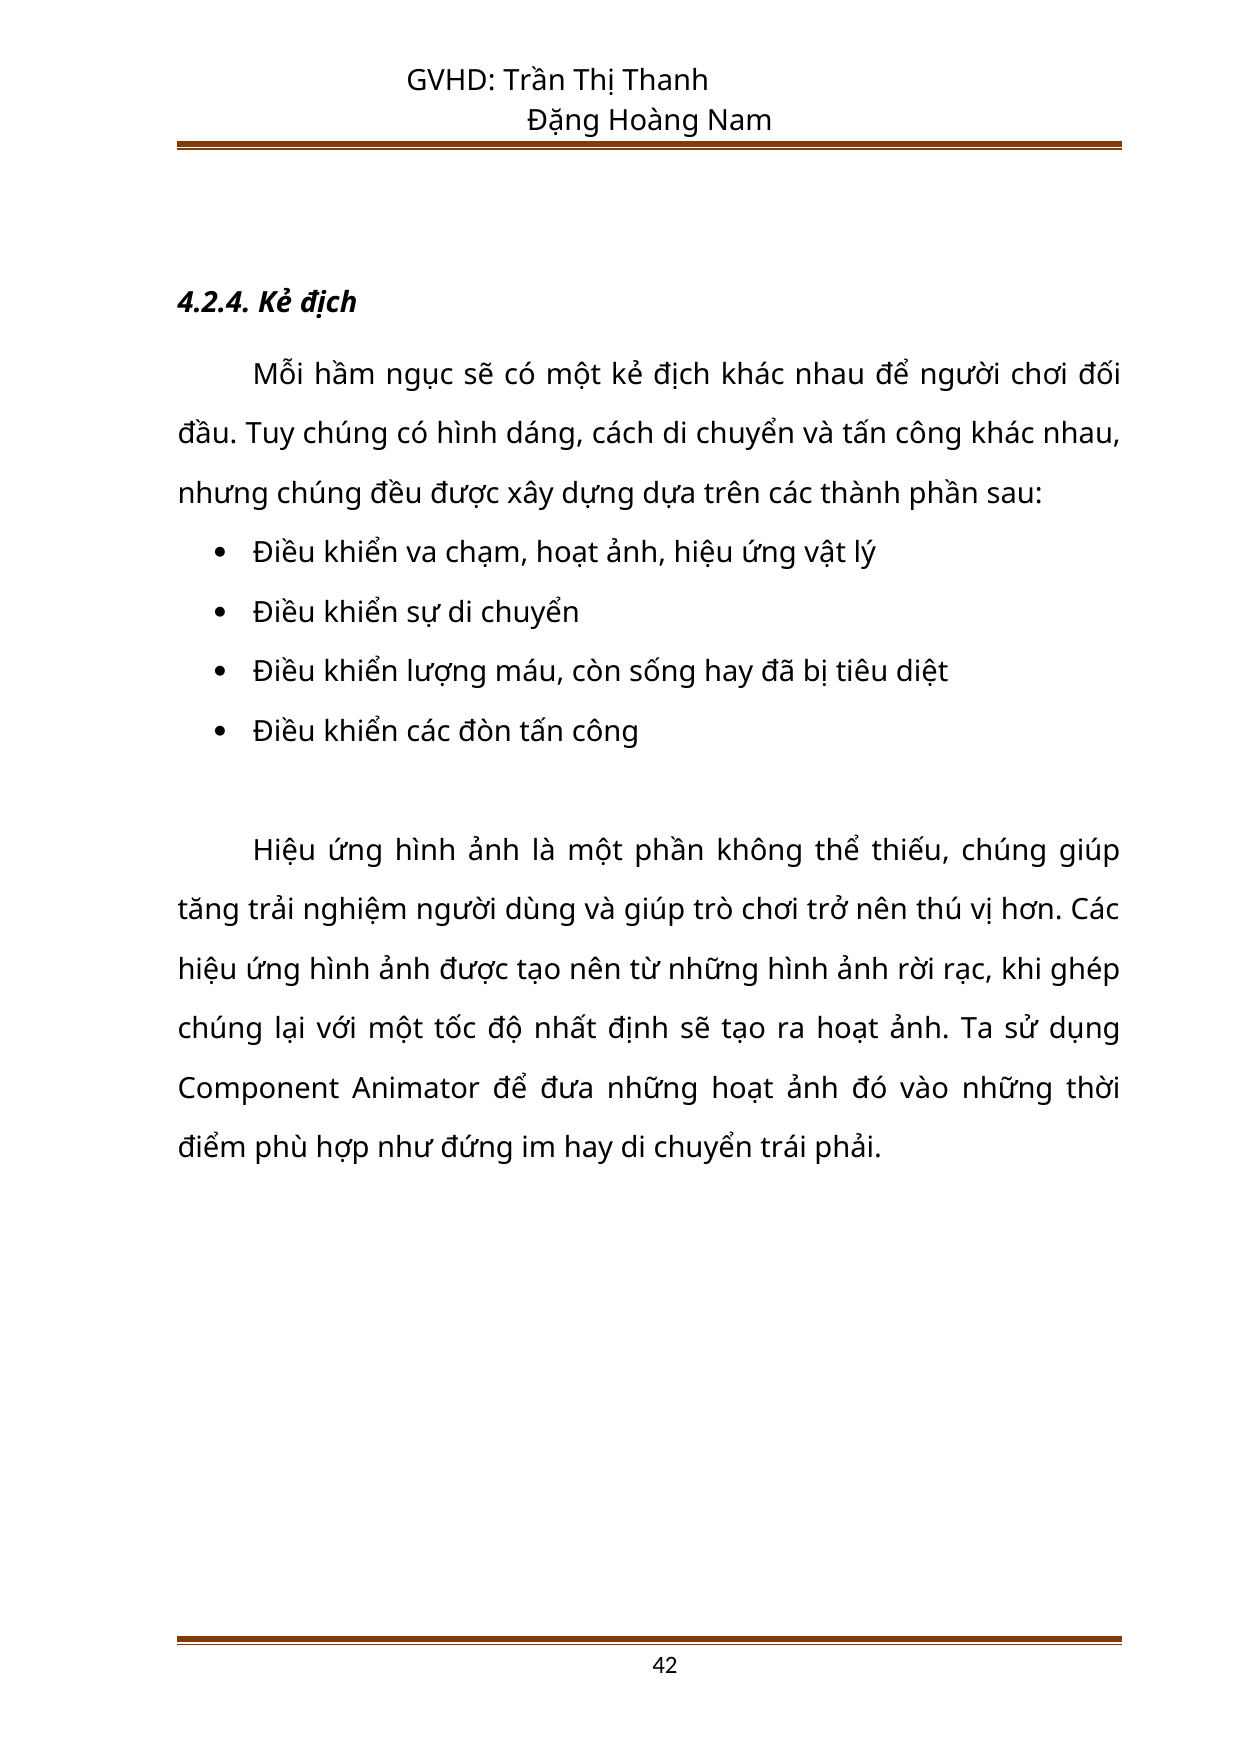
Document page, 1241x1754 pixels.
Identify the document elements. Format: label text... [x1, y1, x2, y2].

list Điều khiển các đòn tấn công [215, 710, 1122, 750]
text Hiệu ứng hình ảnh là một phần không thể thiếu, chúng giúp tăng trải nghiệm người dùng và giúp trò chơi trở nên thú vị hơn. Các hiệu ứng hình ảnh được tạo nên từ những hình ảnh rời rạc, khi ghép chúng lại với một tốc độ nhất định sẽ tạo ra hoạt ảnh. Ta sử dụng Component Animator để đưa những hoạt ảnh đó vào những thời điểm phù hợp như đứng im hay di chuyển trái phải. [177, 829, 1122, 1166]
list Điều khiển lượng máu, còn sống hay đã bị tiêu diệt [215, 651, 1122, 690]
list Điều khiển sự di chuyển [215, 591, 1122, 631]
text Mỗi hầm ngục sẽ có một kẻ địch khác nhau để người chơi đối đầu. Tuy chúng có hình dáng, cách di chuyển và tấn công khác nhau, nhưng chúng đều được xây dựng dựa trên các thành phần sau: [177, 353, 1122, 512]
list Điều khiển va chạm, hoạt ảnh, hiệu ứng vật lý [215, 532, 1122, 571]
subtitle 4.2.4. Kẻ địch [177, 281, 1122, 321]
